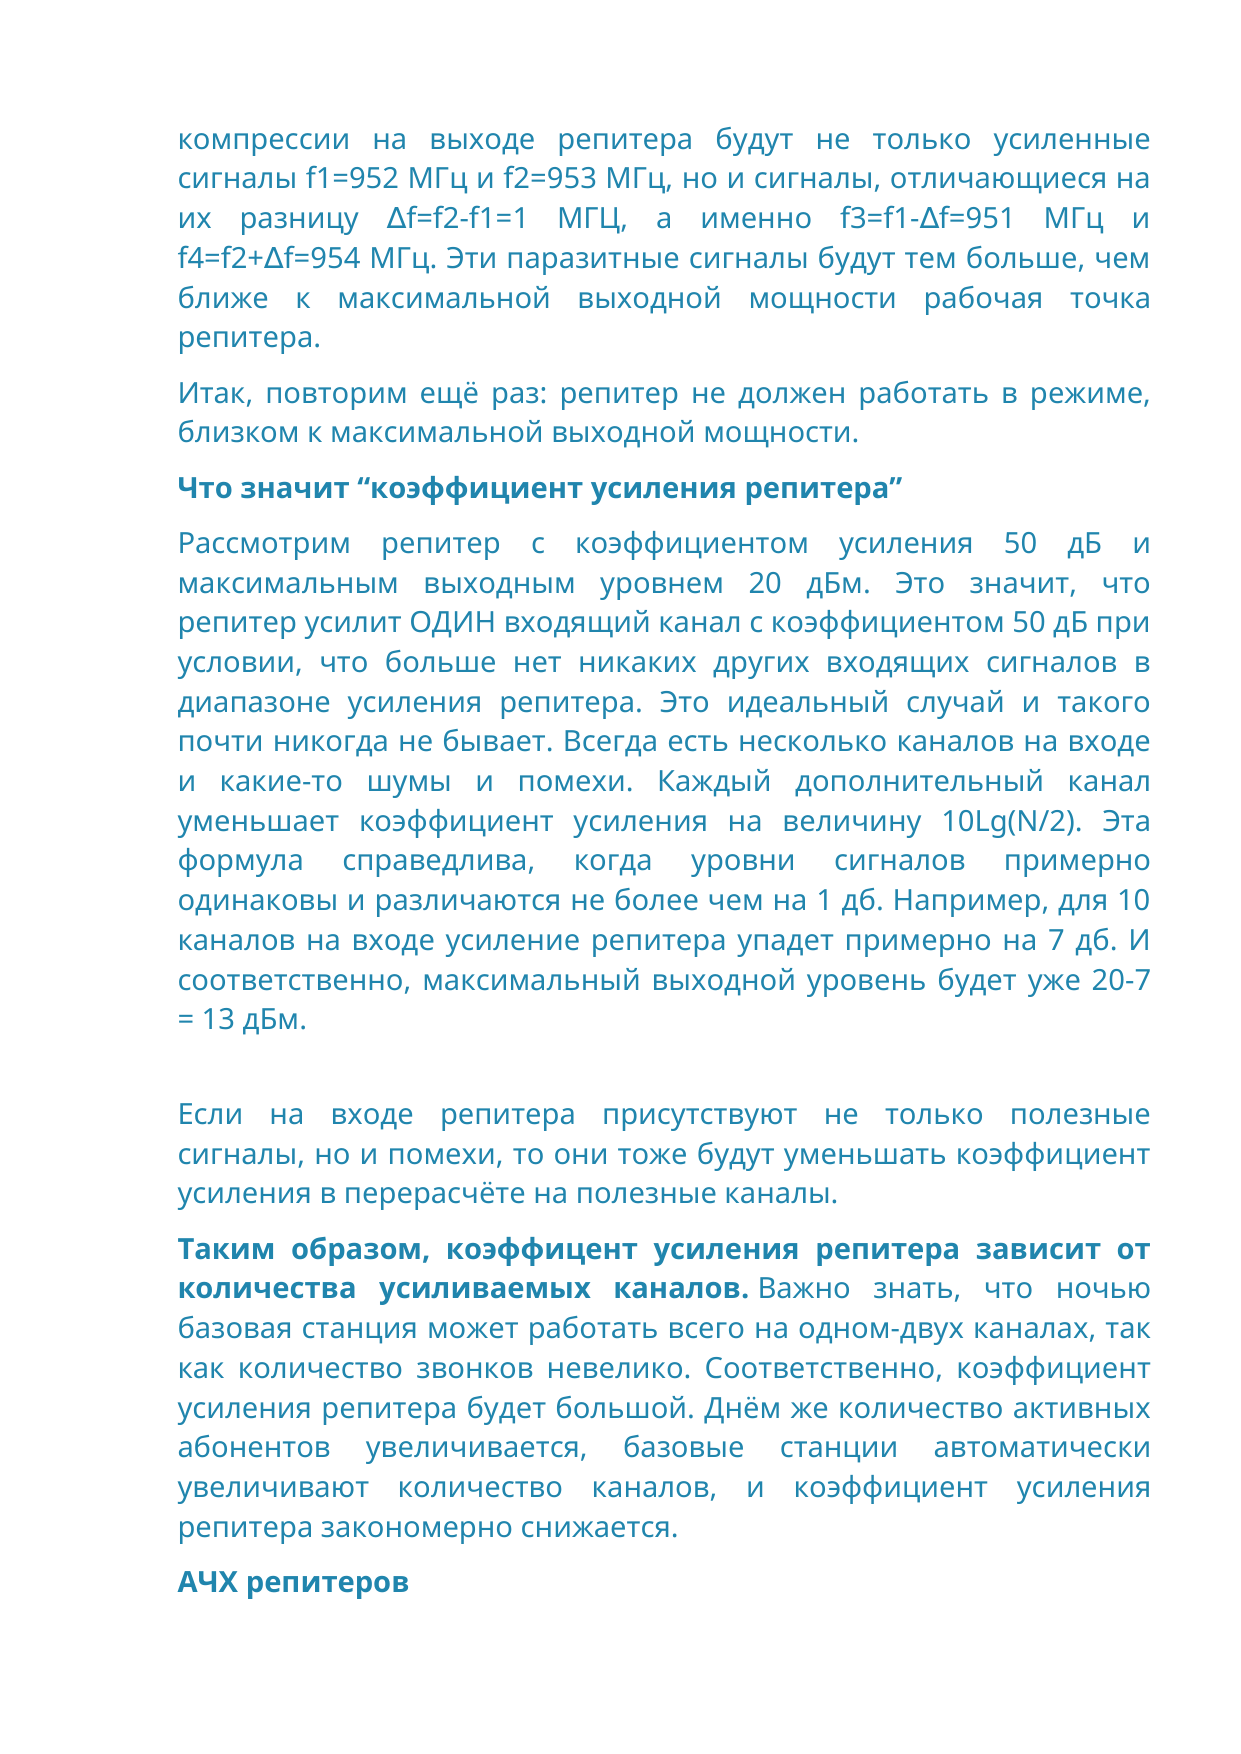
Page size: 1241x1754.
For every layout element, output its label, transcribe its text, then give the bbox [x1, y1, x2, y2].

text Рассмотрим репитер с коэффициентом усиления 50 дБ и максимальным выходным уровнем 20 дБм. Это значит, что репитер усилит ОДИН входящий канал с коэффициентом 50 дБ при условии, что больше нет никаких других входящих сигналов в диапазоне усиления репитера. Это идеальный случай и такого почти никогда не бывает. Всегда есть несколько каналов на входе и какие-то шумы и помехи. Каждый дополнительный канал уменьшает коэффициент усиления на величину 10Lg(N/2). Эта формула справедлива, когда уровни сигналов примерно одинаковы и различаются не более чем на 1 дб. Например, для 10 каналов на входе усиление репитера упадет примерно на 7 дб. И соответственно, максимальный выходной уровень будет уже 20-7 = 13 дБм. [177, 522, 1152, 1038]
text Если на входе репитера присутствуют не только полезные сигналы, но и помехи, то они тоже будут уменьшать коэффициент усиления в перерасчёте на полезные каналы. [177, 1054, 1152, 1212]
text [177, 118, 1152, 356]
text АЧХ репитеров [177, 1561, 1152, 1601]
text Таким образом, коэффицент усиления репитера зависит от количества усиливаемых каналов. Важно знать, что ночью базовая станция может работать всего на одном-двух каналах, так как количество звонков невелико. Соответственно, коэффициент усиления репитера будет большой. Днём же количество активных абонентов увеличивается, базовые станции автоматически увеличивают количество каналов, и коэффициент усиления репитера закономерно снижается. [177, 1228, 1152, 1546]
text Итак, повторим ещё раз: репитер не должен работать в режиме, близком к максимальной выходной мощности. [177, 372, 1152, 451]
text Что значит “коэффициент усиления репитера” [177, 467, 1152, 507]
